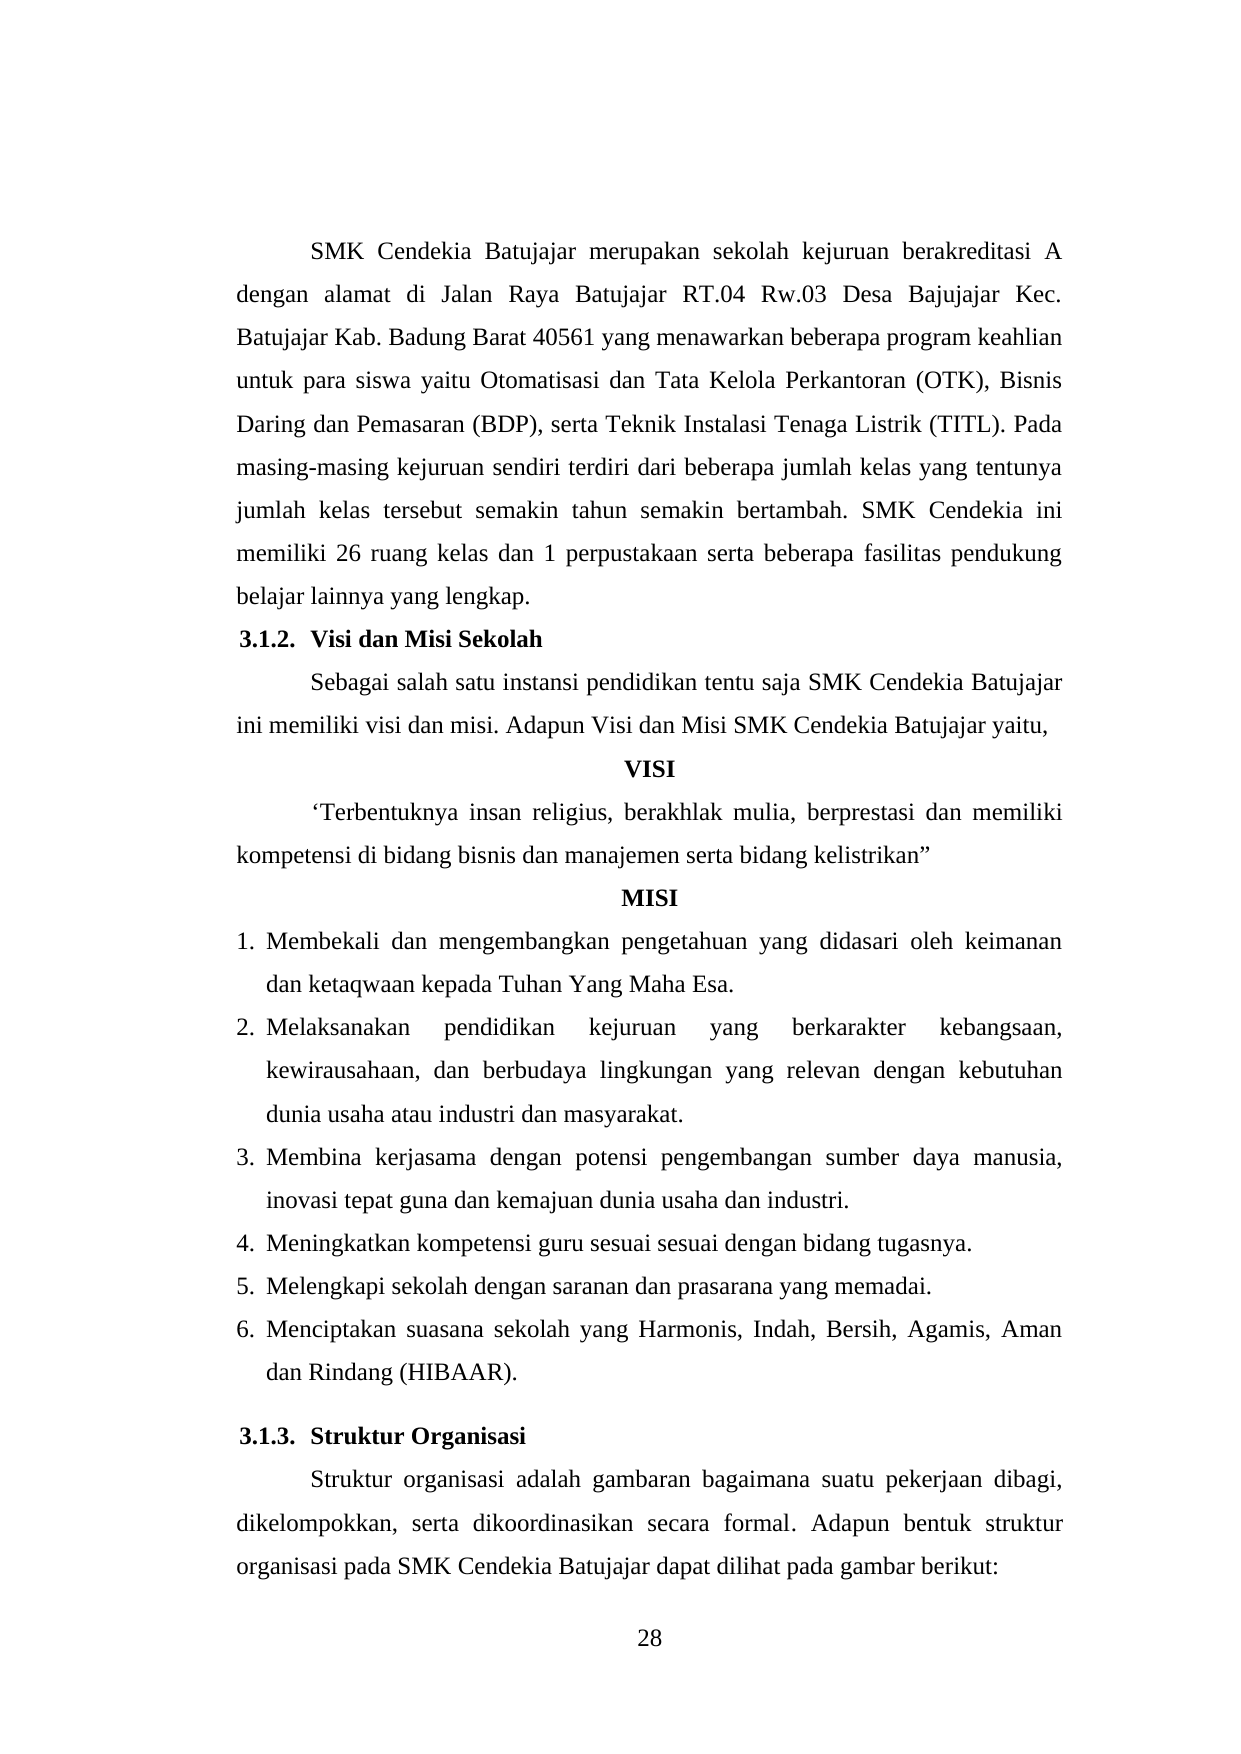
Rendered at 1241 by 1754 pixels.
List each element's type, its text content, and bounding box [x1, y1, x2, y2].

list Membekali dan mengembangkan pengetahuan yang didasari oleh keimanan dan ketaqwaan kepada Tuhan Yang Maha Esa. [236, 926, 1063, 998]
list Membina kerjasama dengan potensi pengembangan sumber daya manusia, inovasi tepat guna dan kemajuan dunia usaha dan industri. [236, 1142, 1063, 1214]
text SMK Cendekia Batujajar merupakan sekolah kejuruan berakreditasi A dengan alamat di Jalan Raya Batujajar RT.04 Rw.03 Desa Bajujajar Kec. Batujajar Kab. Badung Barat 40561 yang menawarkan beberapa program keahlian untuk para siswa yaitu Otomatisasi dan Tata Kelola Perkantoran (OTK), Bisnis Daring dan Pemasaran (BDP), serta Teknik Instalasi Tenaga Listrik (TITL). Pada masing-masing kejuruan sendiri terdiri dari beberapa jumlah kelas yang tentunya jumlah kelas tersebut semakin tahun semakin bertambah. SMK Cendekia ini memiliki 26 ruang kelas dan 1 perpustakaan serta beberapa fasilitas pendukung belajar lainnya yang lengkap. [236, 236, 1063, 610]
subtitle Struktur Organisasi [295, 1421, 1063, 1450]
text MISI [236, 883, 1063, 912]
text Sebagai salah satu instansi pendidikan tentu saja SMK Cendekia Batujajar ini memiliki visi dan misi. Adapun Visi dan Misi SMK Cendekia Batujajar yaitu, [236, 667, 1063, 739]
list Melengkapi sekolah dengan saranan dan prasarana yang memadai. [236, 1271, 1063, 1300]
text Struktur organisasi adalah gambaran bagaimana suatu pekerjaan dibagi, dikelompokkan, serta dikoordinasikan secara formal. Adapun bentuk struktur organisasi pada SMK Cendekia Batujajar dapat dilihat pada gambar berikut: [236, 1464, 1063, 1579]
text VISI [236, 754, 1063, 782]
list Melaksanakan pendidikan kejuruan yang berkarakter kebangsaan, kewirausahaan, dan berbudaya lingkungan yang relevan dengan kebutuhan dunia usaha atau industri dan masyarakat. [236, 1012, 1063, 1127]
text ‘Terbentuknya insan religius, berakhlak mulia, berprestasi dan memiliki kompetensi di bidang bisnis dan manajemen serta bidang kelistrikan” [236, 797, 1063, 869]
list Menciptakan suasana sekolah yang Harmonis, Indah, Bersih, Agamis, Aman dan Rindang (HIBAAR). [236, 1314, 1063, 1386]
subtitle Visi dan Misi Sekolah [295, 624, 1063, 653]
list Meningkatkan kompetensi guru sesuai sesuai dengan bidang tugasnya. [236, 1228, 1063, 1257]
